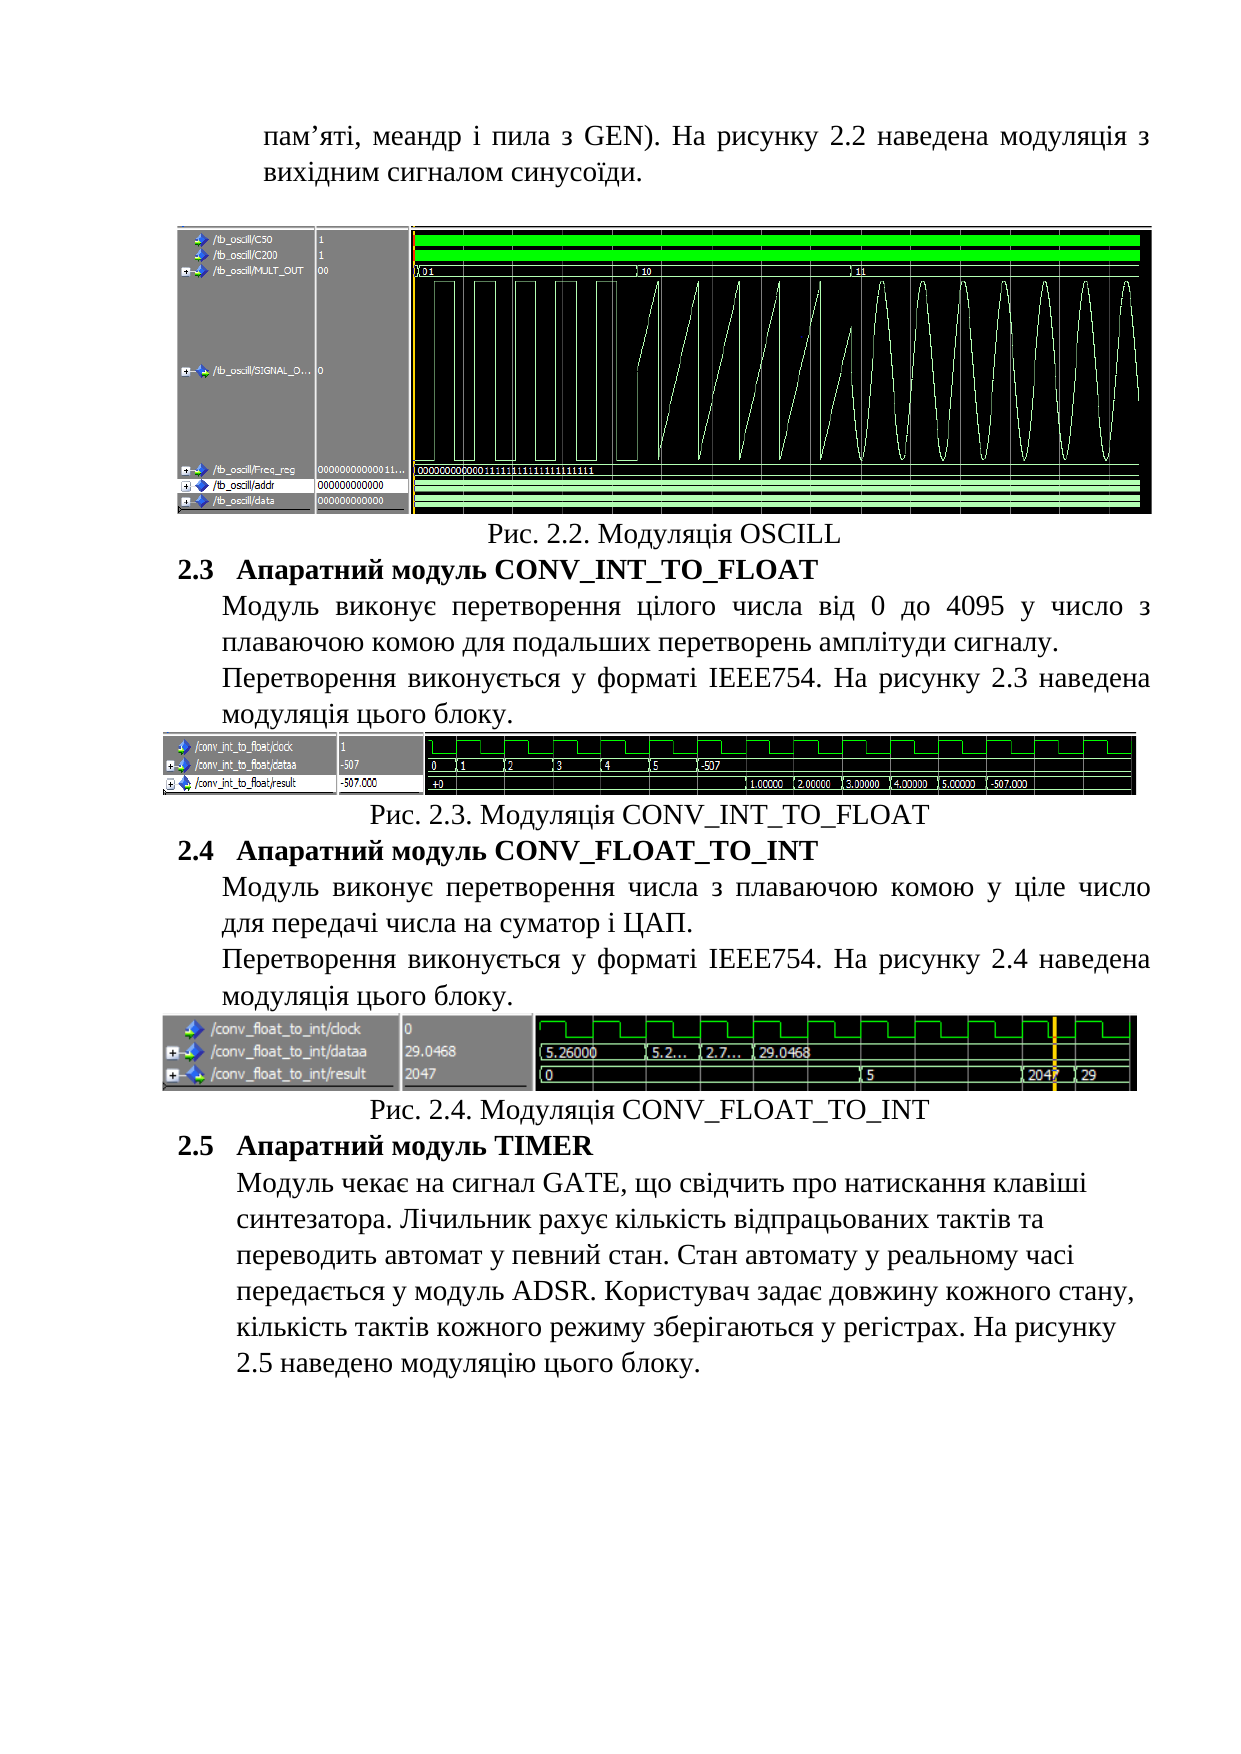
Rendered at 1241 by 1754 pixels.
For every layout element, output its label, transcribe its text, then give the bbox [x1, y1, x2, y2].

list Модуль чекає на сигнал GATE, що свідчить про натискання клавіші синтезатора. Лічильник рахує кількість відпрацьованих тактів та переводить автомат у певний стан. Стан автомату у реальному часі передається у модуль ADSR. Користувач задає довжину кожного стану, кількість тактів кожного режиму зберігаються у регістрах. На рисунку 2.5 наведено модуляцію цього блоку. [236, 1165, 1152, 1379]
list Апаратний модуль TIMER [177, 1128, 1152, 1162]
picture [163, 732, 1137, 795]
list Модуль виконує перетворення числа з плаваючою комою у ціле число для передачі числа на суматор і ЦАП. [222, 869, 1152, 939]
list Перетворення виконується у форматі IEEE754. На рисунку 2.4 наведена модуляція цього блоку. [222, 942, 1152, 1011]
list Модуль виконує перетворення цілого числа від 0 до 4095 у число з плаваючою комою для подальших перетворень амплітуди сигналу. [222, 588, 1152, 658]
list Апаратний модуль CONV_FLOAT_TO_INT [177, 833, 1152, 867]
list Апаратний модуль CONV_INT_TO_FLOAT [177, 552, 1152, 586]
list Рис. 2.4. Модуляція CONV_FLOAT_TO_INT [148, 1092, 1152, 1126]
picture [162, 1013, 1137, 1091]
list Рис. 2.3. Модуляція CONV_INT_TO_FLOAT [148, 797, 1152, 831]
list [263, 118, 1152, 188]
list Перетворення виконується у форматі IEEE754. На рисунку 2.3 наведена модуляція цього блоку. [222, 660, 1152, 730]
list Рис. 2.2. Модуляція OSCILL [177, 516, 1152, 549]
picture [177, 226, 1152, 514]
